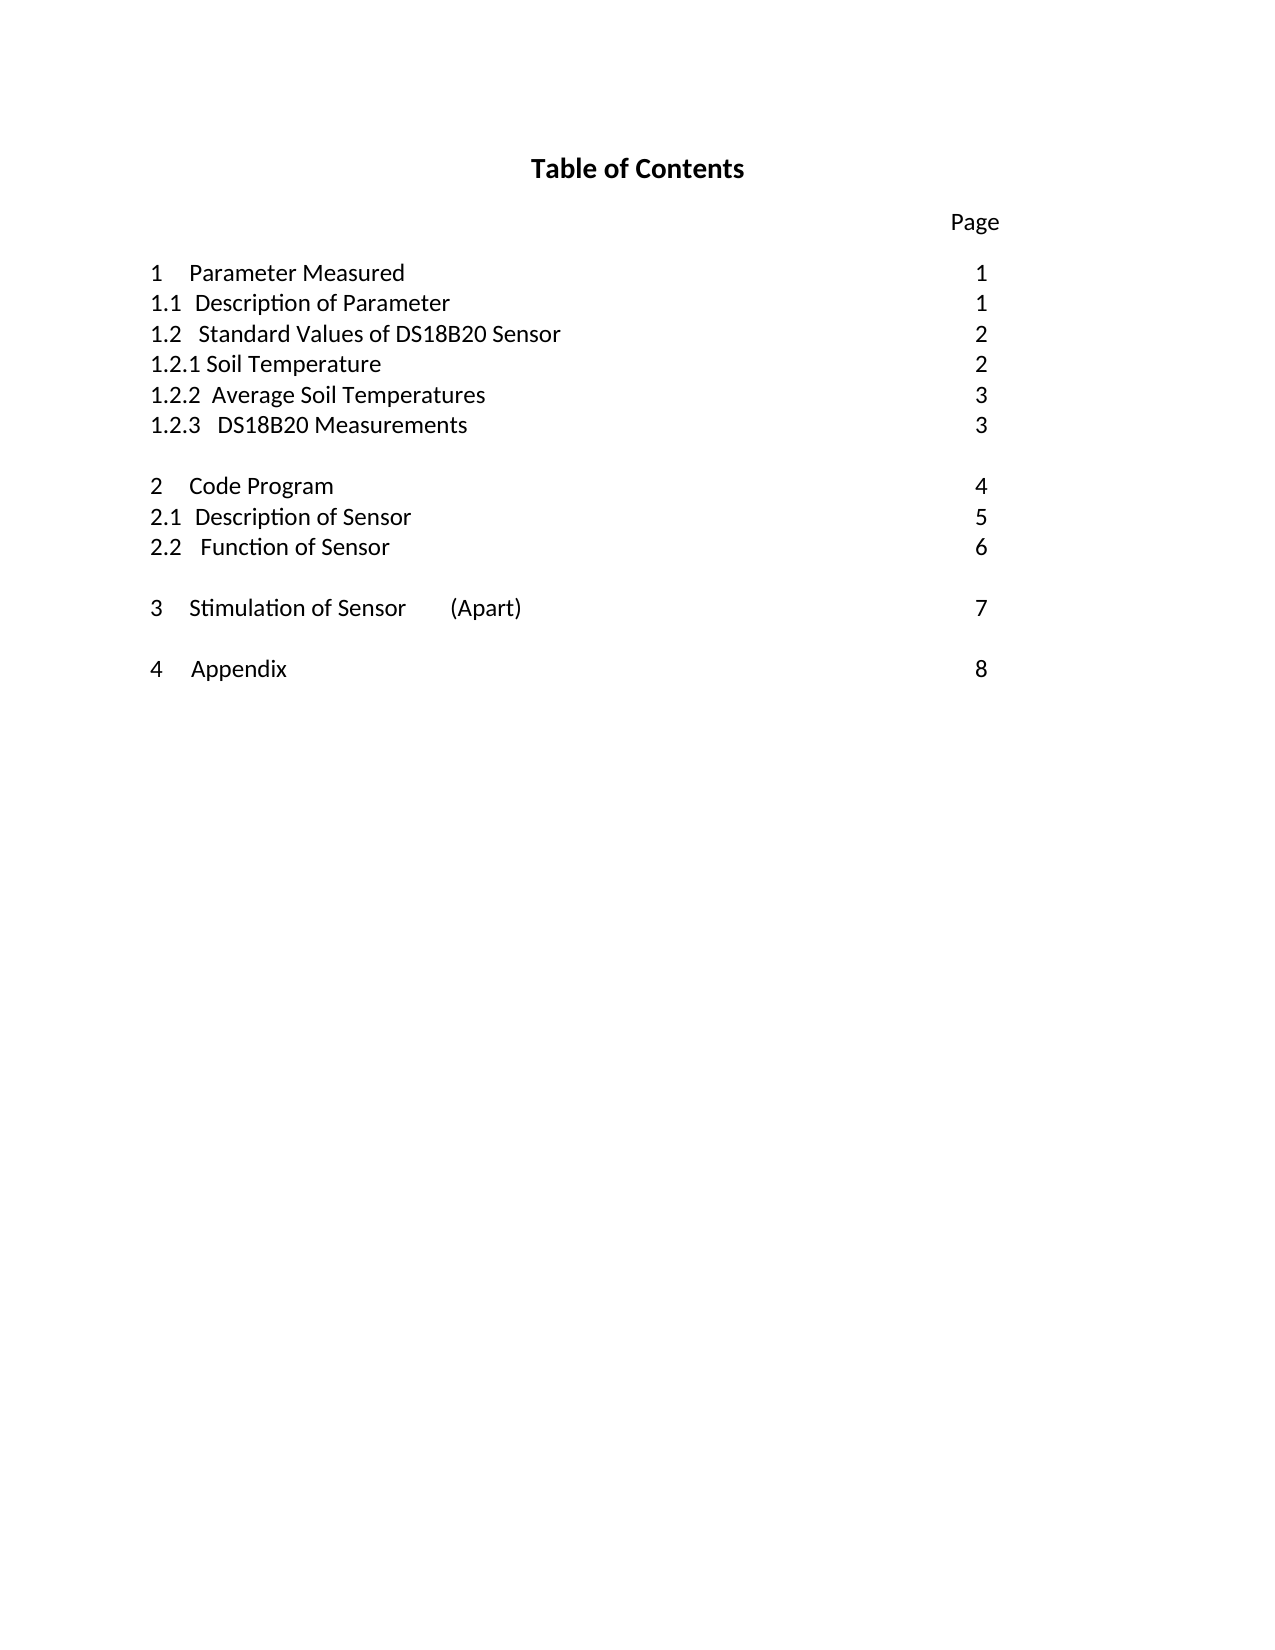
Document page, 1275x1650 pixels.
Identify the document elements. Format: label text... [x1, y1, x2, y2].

text Page [150, 206, 1125, 236]
text 4 Appendix 8 [150, 653, 1125, 684]
list Description of Sensor 5 [150, 501, 1125, 531]
text 1.2.2 Average Soil Temperatures 3 [150, 379, 1125, 409]
list Code Program 4 [150, 470, 1125, 501]
list Parameter Measured 1 [150, 257, 1125, 287]
list Function of Sensor 6 [150, 531, 1125, 562]
text 1.2 Standard Values of DS18B20 Sensor 2 [150, 318, 1125, 348]
text 1.2.1 Soil Temperature 2 [150, 348, 1125, 379]
text 1.2.3 DS18B20 Measurements 3 [150, 409, 1125, 440]
text Table of Contents [150, 150, 1125, 186]
list Stimulation of Sensor (Apart) 7 [150, 592, 1125, 623]
list Description of Parameter 1 [150, 287, 1125, 318]
